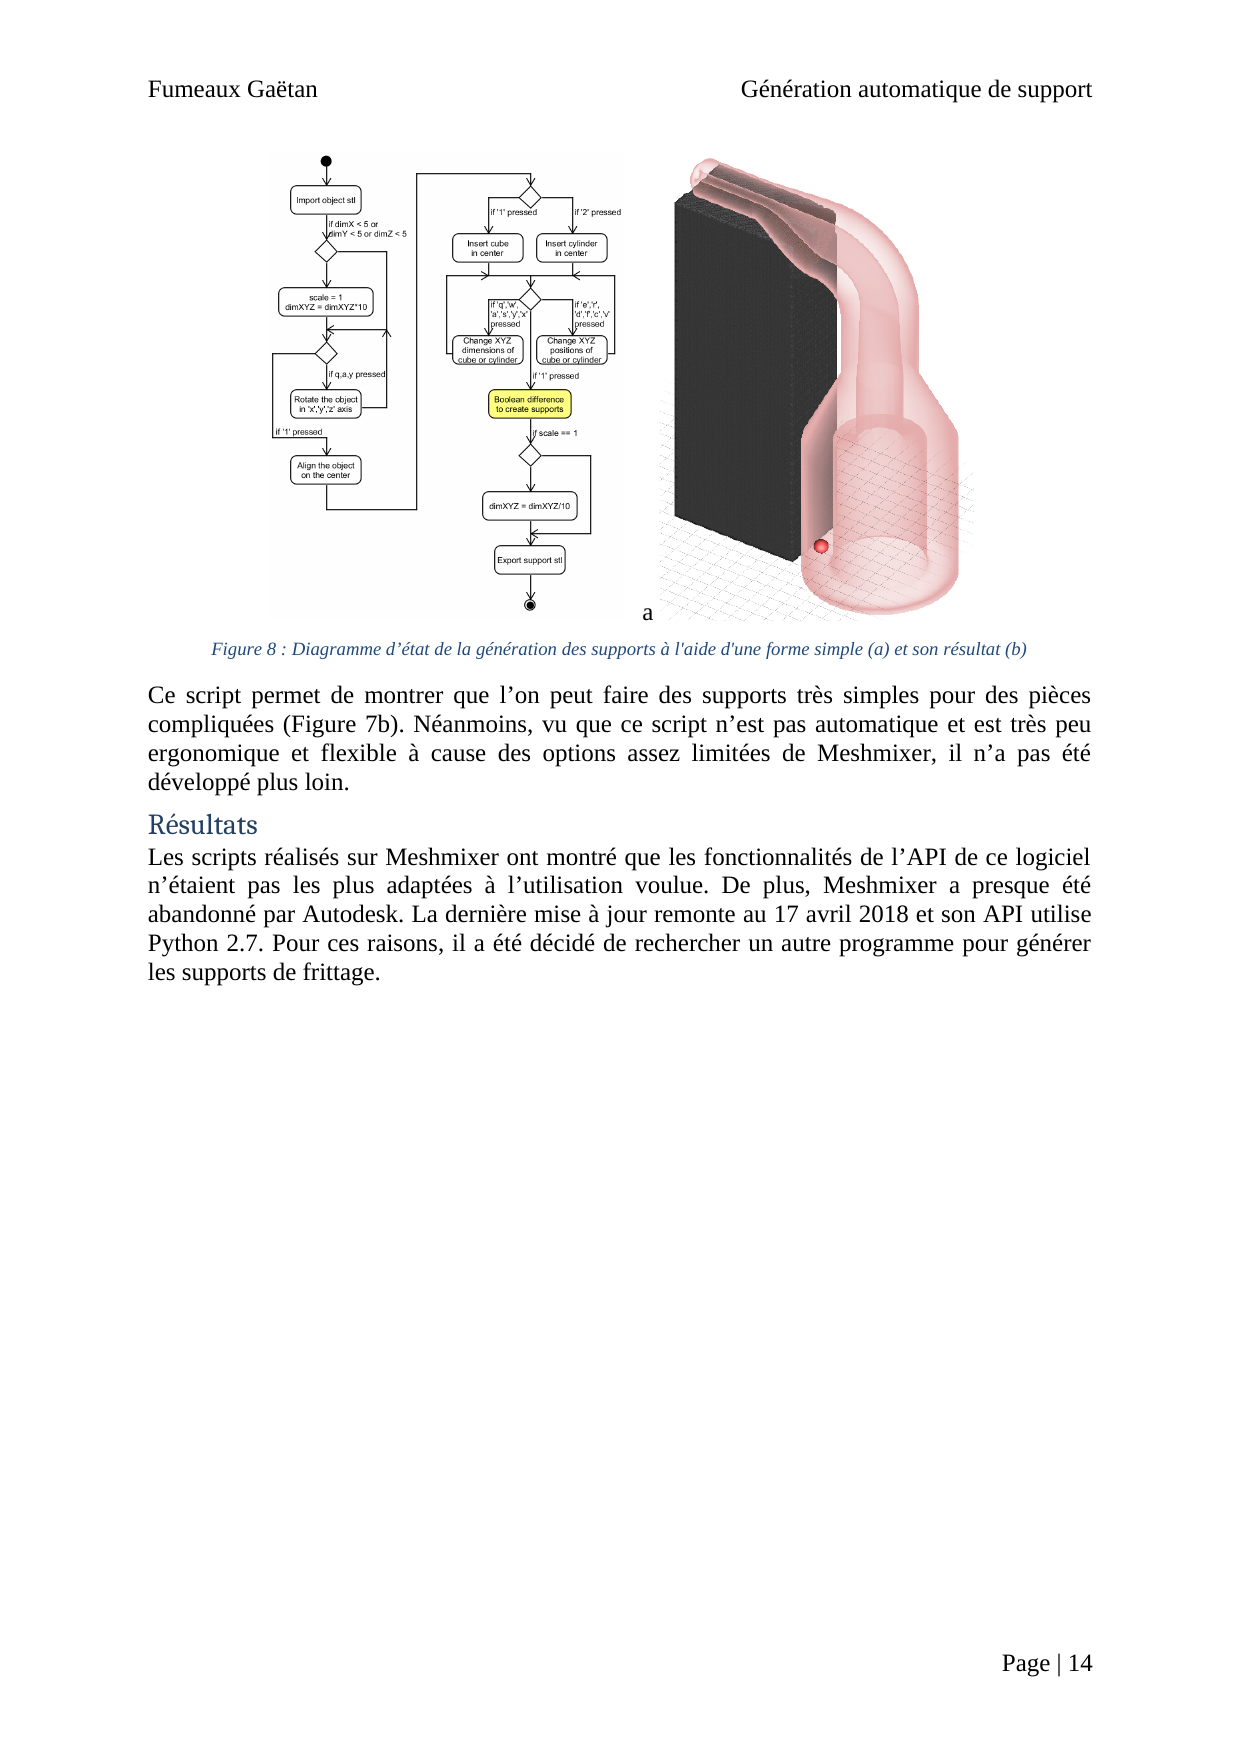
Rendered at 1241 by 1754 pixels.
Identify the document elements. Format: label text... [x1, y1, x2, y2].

text Ce script permet de montrer que l’on peut faire des supports très simples pour des pièces compliquées (Figure 7b). Néanmoins, vu que ce script n’est pas automatique et est très peu ergonomique et flexible à cause des options assez limitées de Meshmixer, il n’a pas été développé plus loin. [148, 681, 1093, 796]
text Figure 8 : Diagramme d’état de la génération des supports à l'aide d'une forme simple (a) et son résultat (b) [148, 638, 1093, 660]
text Les scripts réalisés sur Meshmixer ont montré que les fonctionnalités de l’API de ce logiciel n’étaient pas les plus adaptées à l’utilisation voulue. De plus, Meshmixer a presque été abandonné par Autodesk. La dernière mise à jour remonte au 17 avril 2018 et son API utilise Python 2.7. Pour ces raisons, il a été décidé de rechercher un autre programme pour générer les supports de frittage. [148, 842, 1093, 985]
picture [659, 148, 974, 621]
picture [266, 147, 630, 621]
subtitle Résultats [148, 808, 1093, 842]
